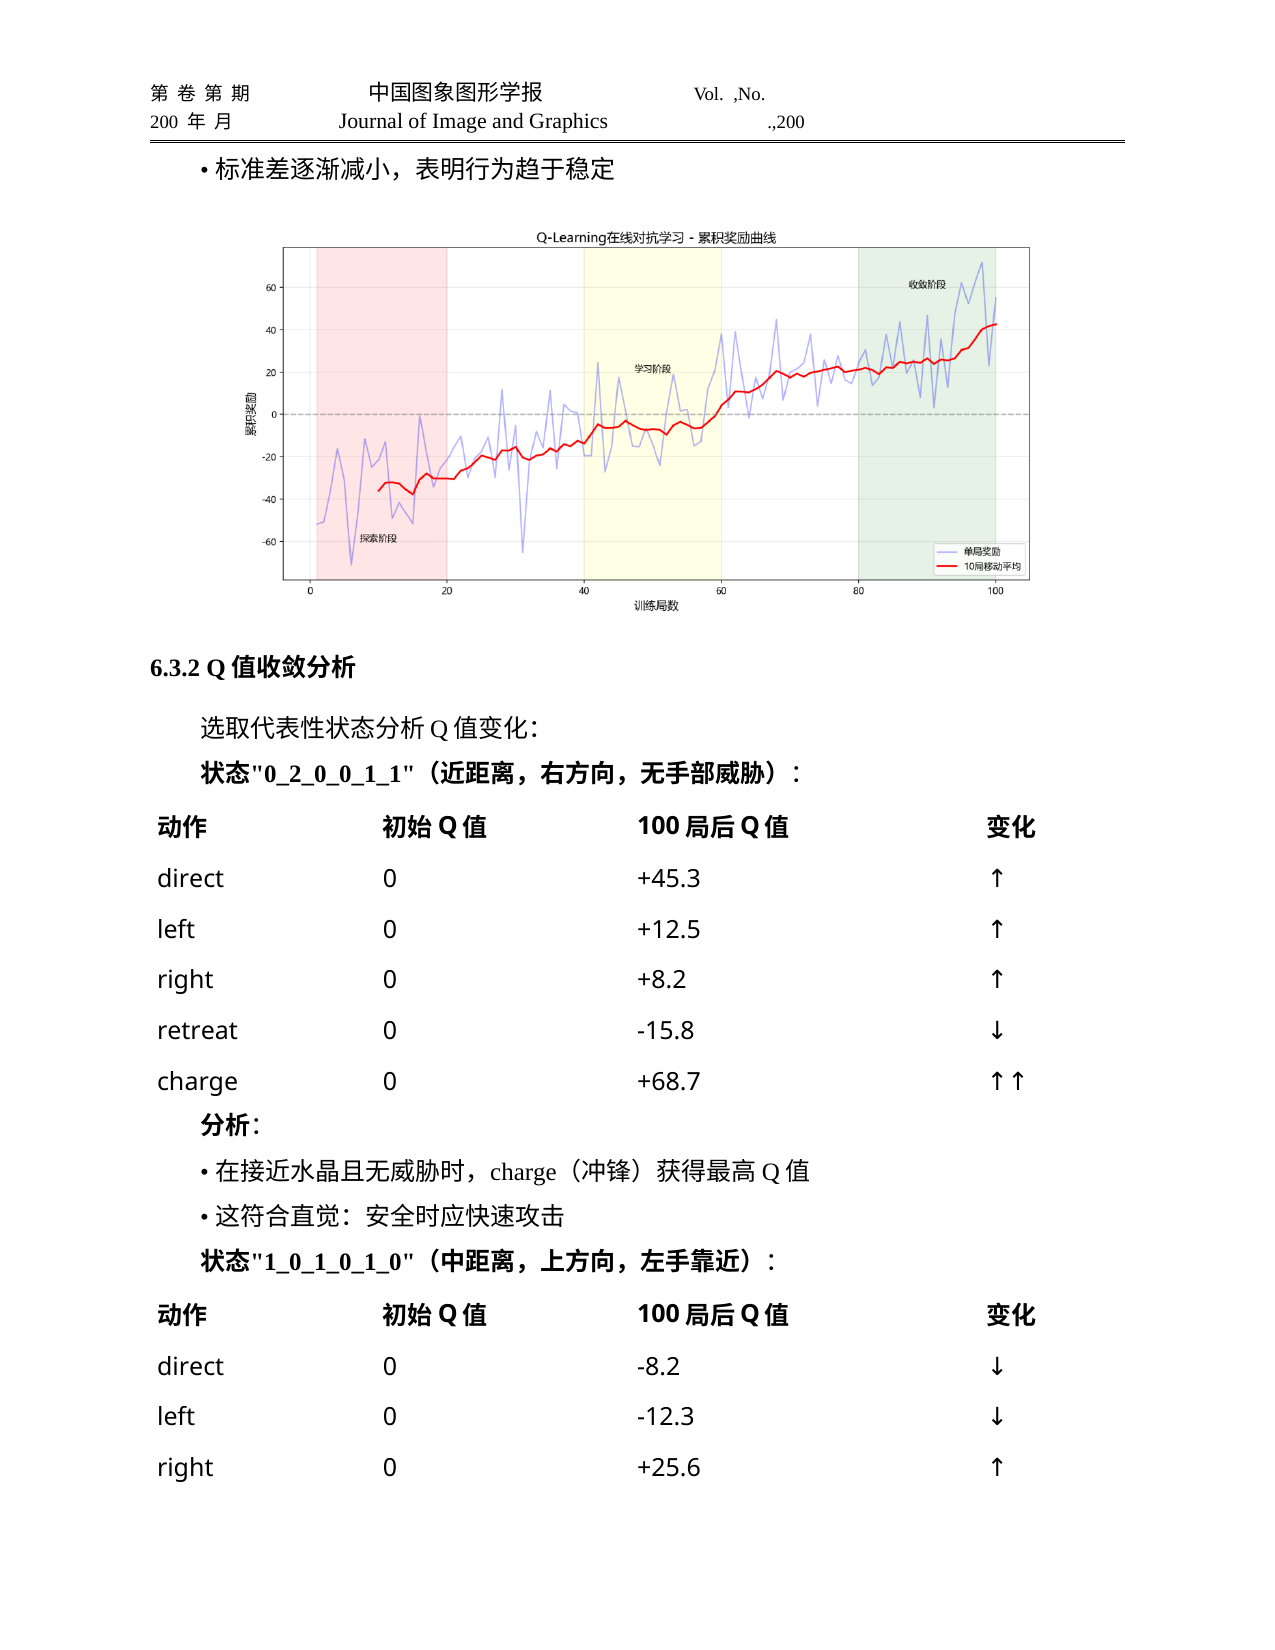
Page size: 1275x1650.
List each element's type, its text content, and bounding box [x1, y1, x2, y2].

table_cell ↑ [978, 954, 1123, 1004]
picture [239, 224, 1036, 618]
table_cell +68.7 [629, 1055, 978, 1106]
table_cell +45.3 [629, 852, 978, 903]
text 分析： [150, 1106, 1125, 1142]
text • 这符合直觉：安全时应快速攻击 [150, 1196, 1125, 1233]
table_cell retreat [149, 1004, 374, 1055]
table_cell 0 [374, 903, 628, 954]
table_cell -12.3 [629, 1391, 978, 1441]
table_cell ↑ [978, 903, 1123, 954]
table_header 动作 [149, 1287, 374, 1340]
table_header 初始Q值 [374, 799, 628, 852]
table_cell +12.5 [629, 903, 978, 954]
table_cell 0 [374, 1055, 628, 1106]
table_header 100局后Q值 [629, 799, 978, 852]
text • 标准差逐渐减小，表明行为趋于稳定 [150, 150, 1125, 186]
table_cell ↓ [978, 1391, 1123, 1441]
table_header 100局后Q值 [629, 1287, 978, 1340]
table_cell ↓ [978, 1340, 1123, 1391]
table_cell ↑↑ [978, 1055, 1123, 1106]
table_cell left [149, 1391, 374, 1441]
table_cell right [149, 1441, 374, 1492]
text 选取代表性状态分析Q值变化： [150, 709, 1125, 745]
table_header 变化 [978, 1287, 1123, 1340]
table_cell charge [149, 1055, 374, 1106]
text • 在接近水晶且无威胁时，charge（冲锋）获得最高Q值 [150, 1151, 1125, 1187]
table_cell -15.8 [629, 1004, 978, 1055]
table_header 变化 [978, 799, 1123, 852]
table_cell left [149, 903, 374, 954]
subtitle 6.3.2 Q值收敛分析 [150, 647, 1125, 683]
text 状态"1_0_1_0_1_0"（中距离，上方向，左手靠近）： [150, 1242, 1125, 1278]
table_cell right [149, 954, 374, 1004]
table_cell ↓ [978, 1004, 1123, 1055]
table_header 初始Q值 [374, 1287, 628, 1340]
table_cell 0 [374, 1004, 628, 1055]
table_cell +25.6 [629, 1441, 978, 1492]
table_header 动作 [149, 799, 374, 852]
table_cell ↑ [978, 1441, 1123, 1492]
text 状态"0_2_0_0_1_1"（近距离，右方向，无手部威胁）： [150, 754, 1125, 790]
table_cell -8.2 [629, 1340, 978, 1391]
table_cell 0 [374, 954, 628, 1004]
table_cell ↑ [978, 852, 1123, 903]
table_cell 0 [374, 1340, 628, 1391]
table_cell direct [149, 1340, 374, 1391]
table_cell 0 [374, 1441, 628, 1492]
table_cell +8.2 [629, 954, 978, 1004]
table_cell 0 [374, 1391, 628, 1441]
table_cell 0 [374, 852, 628, 903]
table_cell direct [149, 852, 374, 903]
